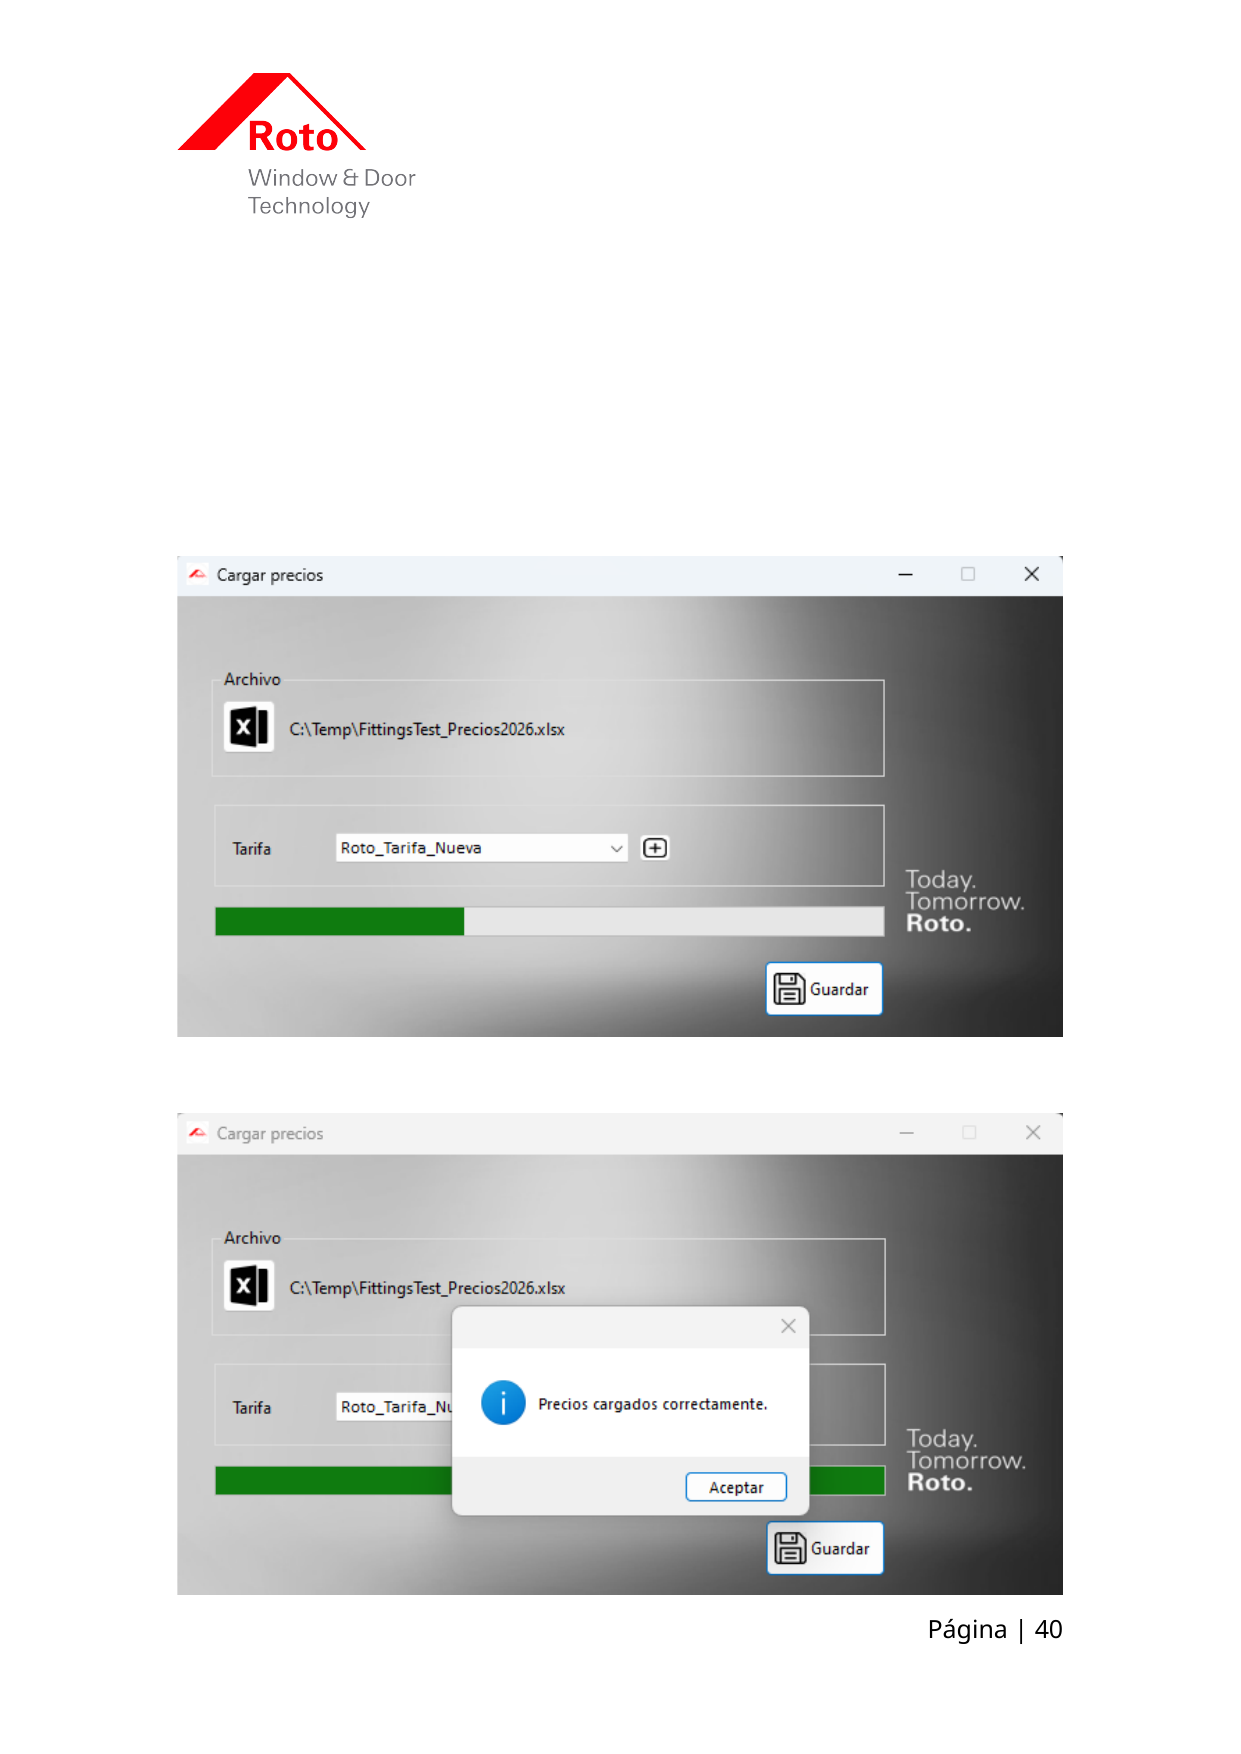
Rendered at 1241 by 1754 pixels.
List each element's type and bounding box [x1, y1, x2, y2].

picture [177, 556, 1063, 1037]
picture [177, 73, 473, 222]
picture [177, 1113, 1063, 1595]
